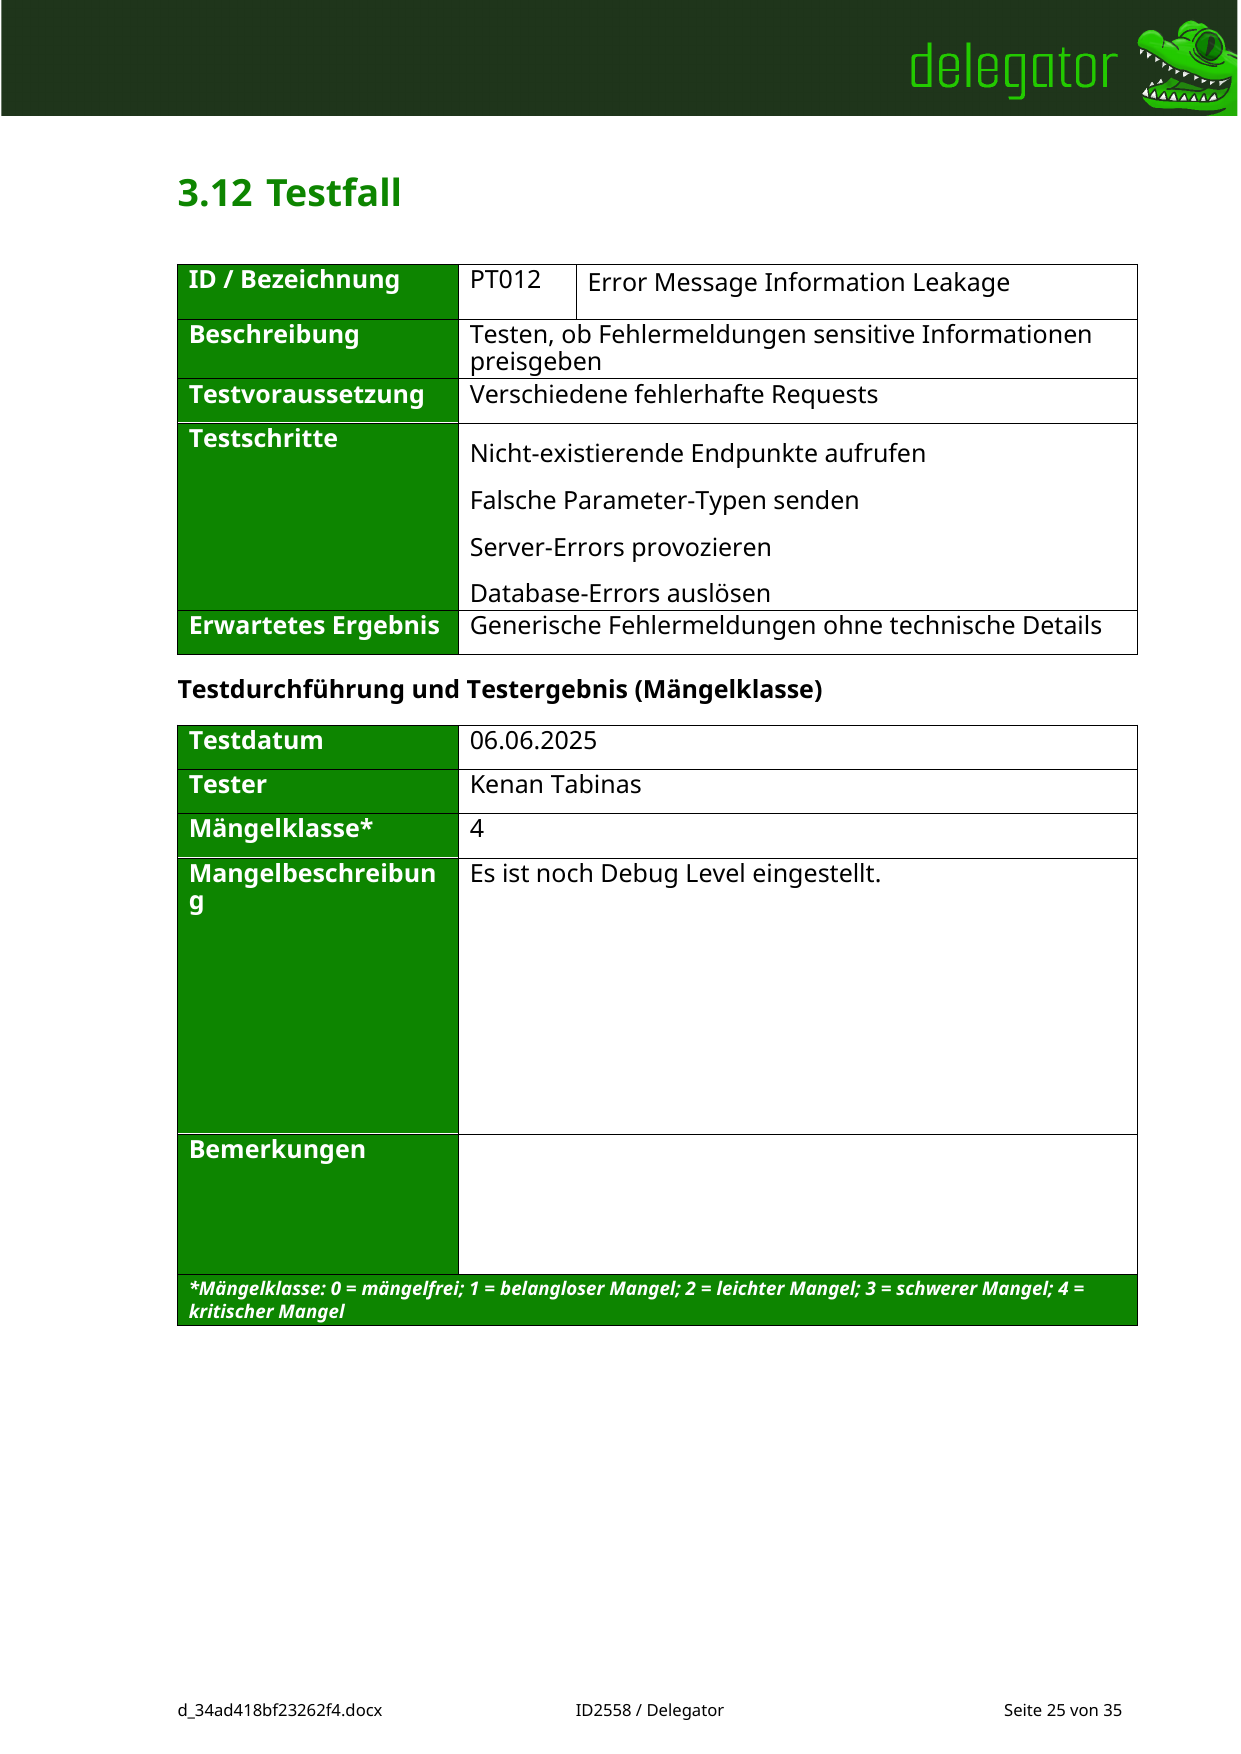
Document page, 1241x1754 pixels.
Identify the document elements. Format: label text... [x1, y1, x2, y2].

table_cell [459, 1135, 1137, 1274]
table_cell 4 [459, 814, 1137, 857]
table_cell Testen, ob Fehlermeldungen sensitive Informationen preisgeben [459, 320, 1137, 378]
table_cell *Mängelklasse: 0 = mängelfrei; 1 = belangloser Mangel; 2 = leichter Mangel; 3 = schwerer Mangel; 4 = kritischer Mangel [178, 1275, 1137, 1325]
table_cell Tester [178, 770, 458, 813]
table_cell Mängelklasse* [178, 814, 458, 857]
table_header ID / Bezeichnung [178, 265, 458, 319]
table_cell Mangelbeschreibung [178, 859, 458, 1133]
table_cell Beschreibung [178, 320, 458, 378]
picture [0, 0, 1238, 116]
table_cell Verschiedene fehlerhafte Requests [459, 379, 1137, 422]
table_header Testdatum [178, 726, 458, 769]
text Testdurchführung und Testergebnis (Mängelklasse) [177, 672, 1122, 706]
table_header PT012 [459, 265, 576, 319]
table_cell Bemerkungen [178, 1135, 458, 1274]
table_cell Es ist noch Debug Level eingestellt. [459, 859, 1137, 1133]
table_header 06.06.2025 [459, 726, 1137, 769]
subtitle Testfall [177, 166, 1122, 217]
table_cell Testvoraussetzung [178, 379, 458, 422]
table_cell Nicht-existierende Endpunkte aufrufen Falsche Parameter-Typen senden Server-Errors provozieren Database-Errors auslösen [459, 424, 1137, 610]
table_cell Generische Fehlermeldungen ohne technische Details [459, 611, 1137, 654]
table_header Error Message Information Leakage [577, 265, 1137, 319]
table_cell Testschritte [178, 424, 458, 610]
table_cell Erwartetes Ergebnis [178, 611, 458, 654]
table_cell Kenan Tabinas [459, 770, 1137, 813]
